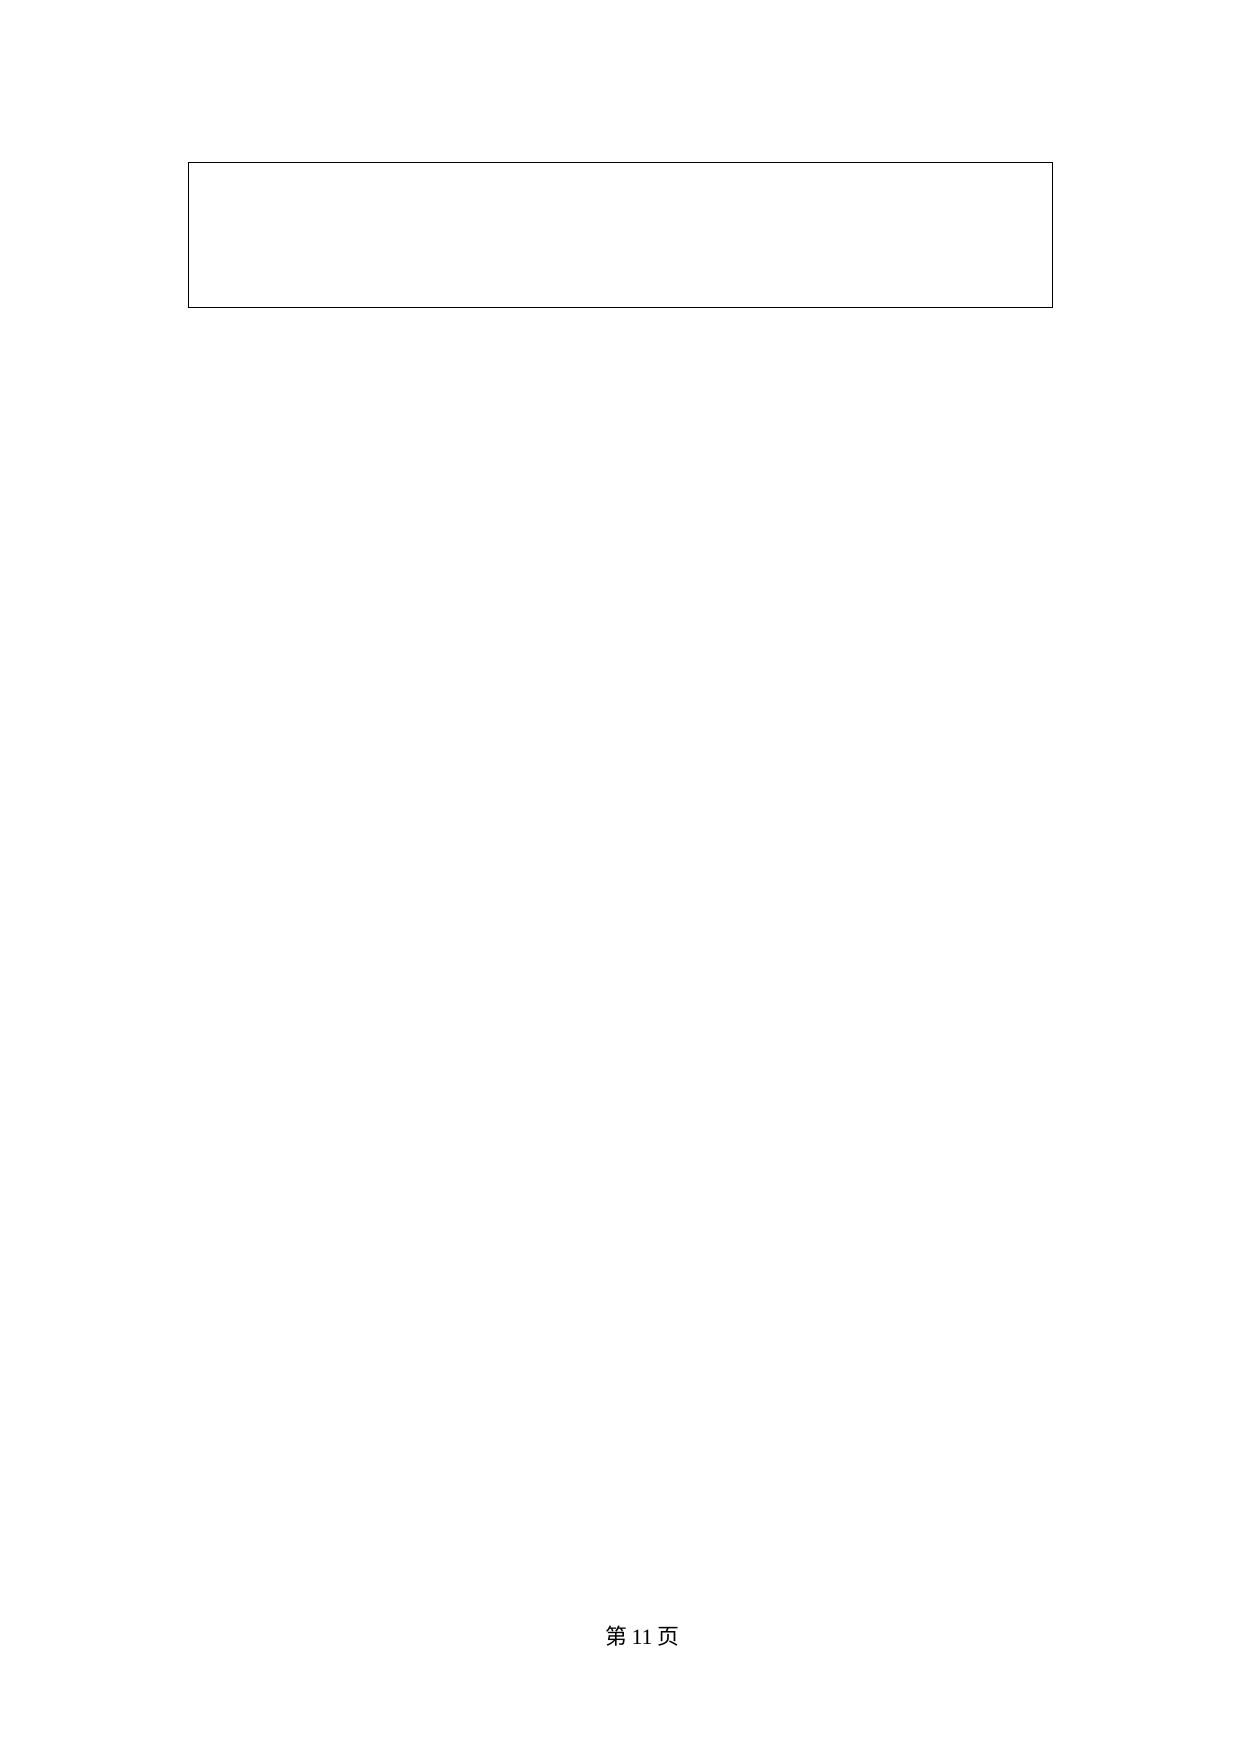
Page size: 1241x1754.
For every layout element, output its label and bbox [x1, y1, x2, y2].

table_cell [189, 163, 1052, 307]
